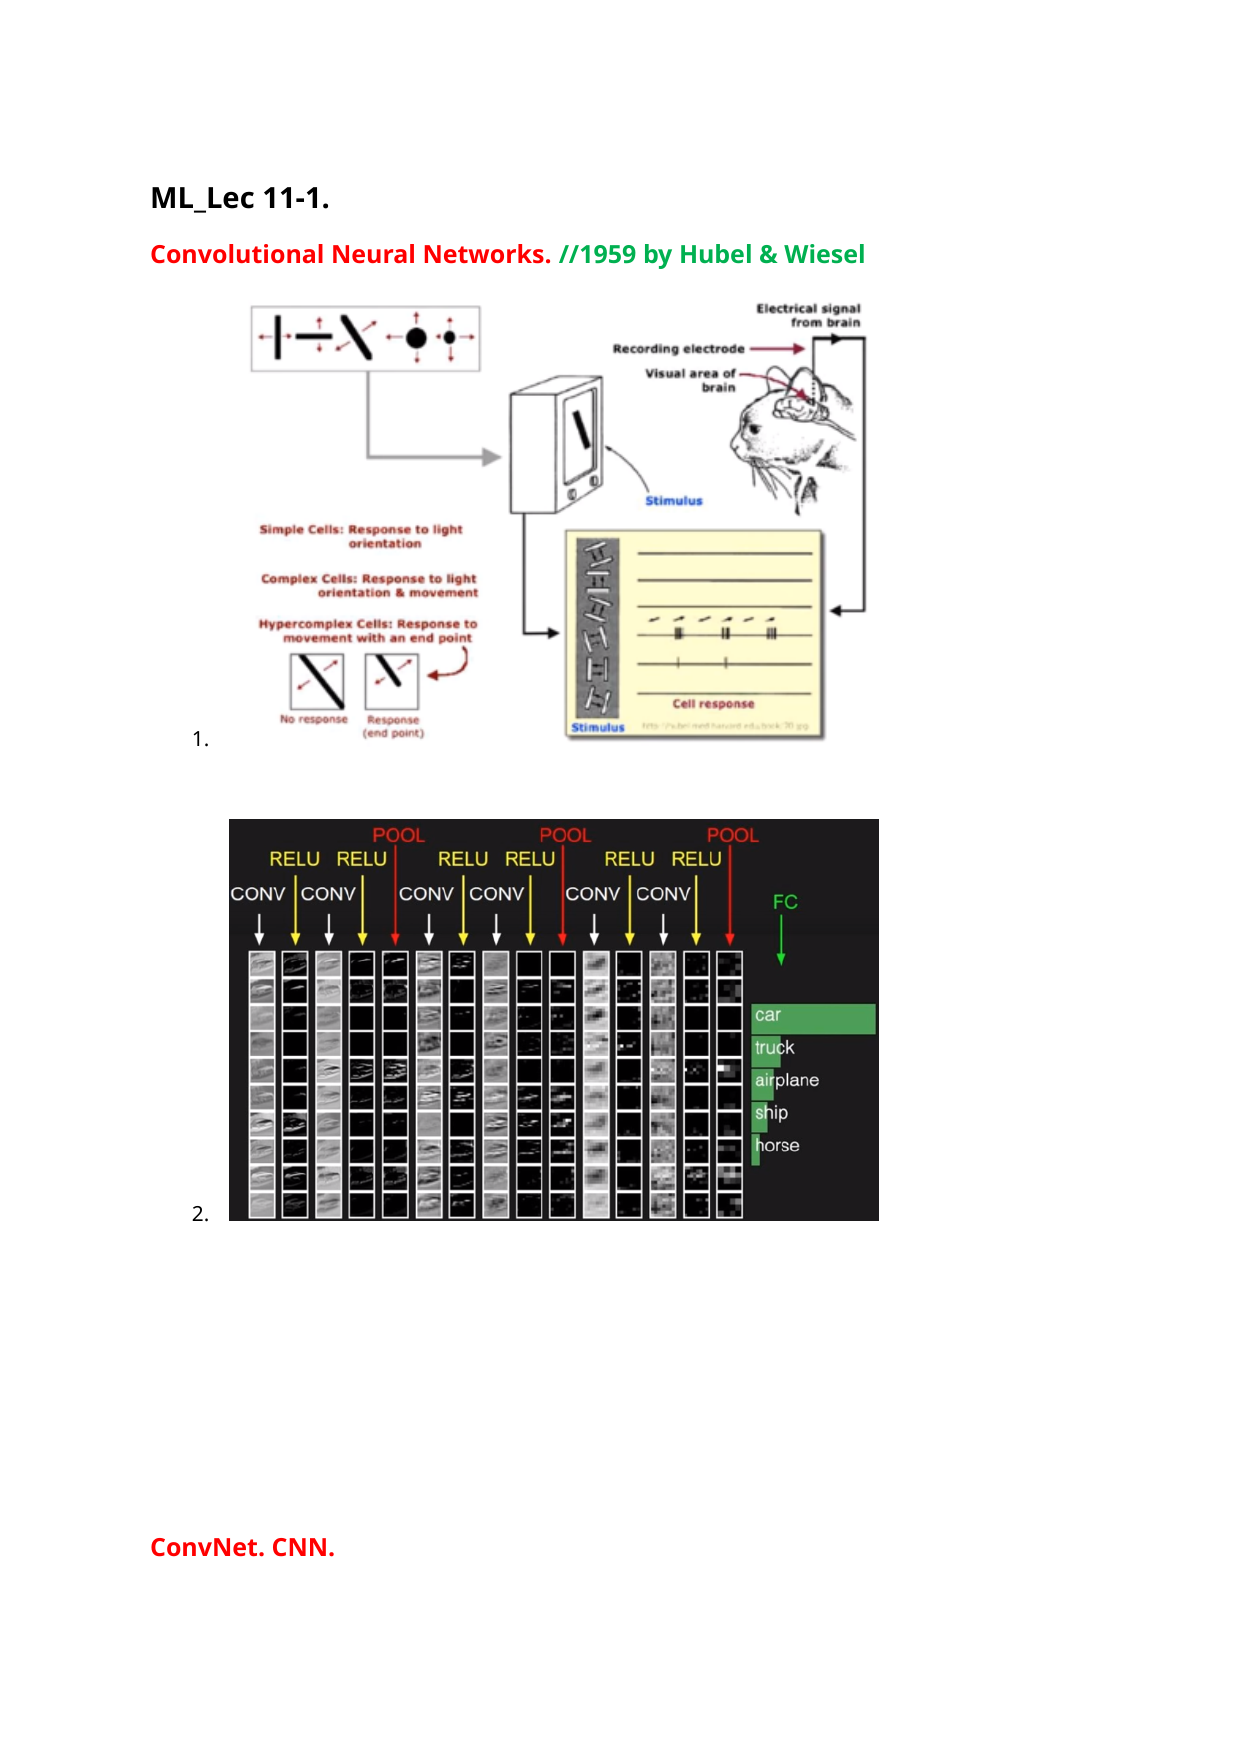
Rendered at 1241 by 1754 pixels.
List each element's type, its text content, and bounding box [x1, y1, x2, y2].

picture [229, 819, 879, 1221]
text ConvNet. CNN. [150, 1530, 1090, 1564]
text Convolutional Neural Networks. //1959 by Hubel & Wiesel [150, 237, 1090, 271]
text ML_Lec 11-1. [150, 177, 1090, 217]
picture [229, 290, 879, 747]
